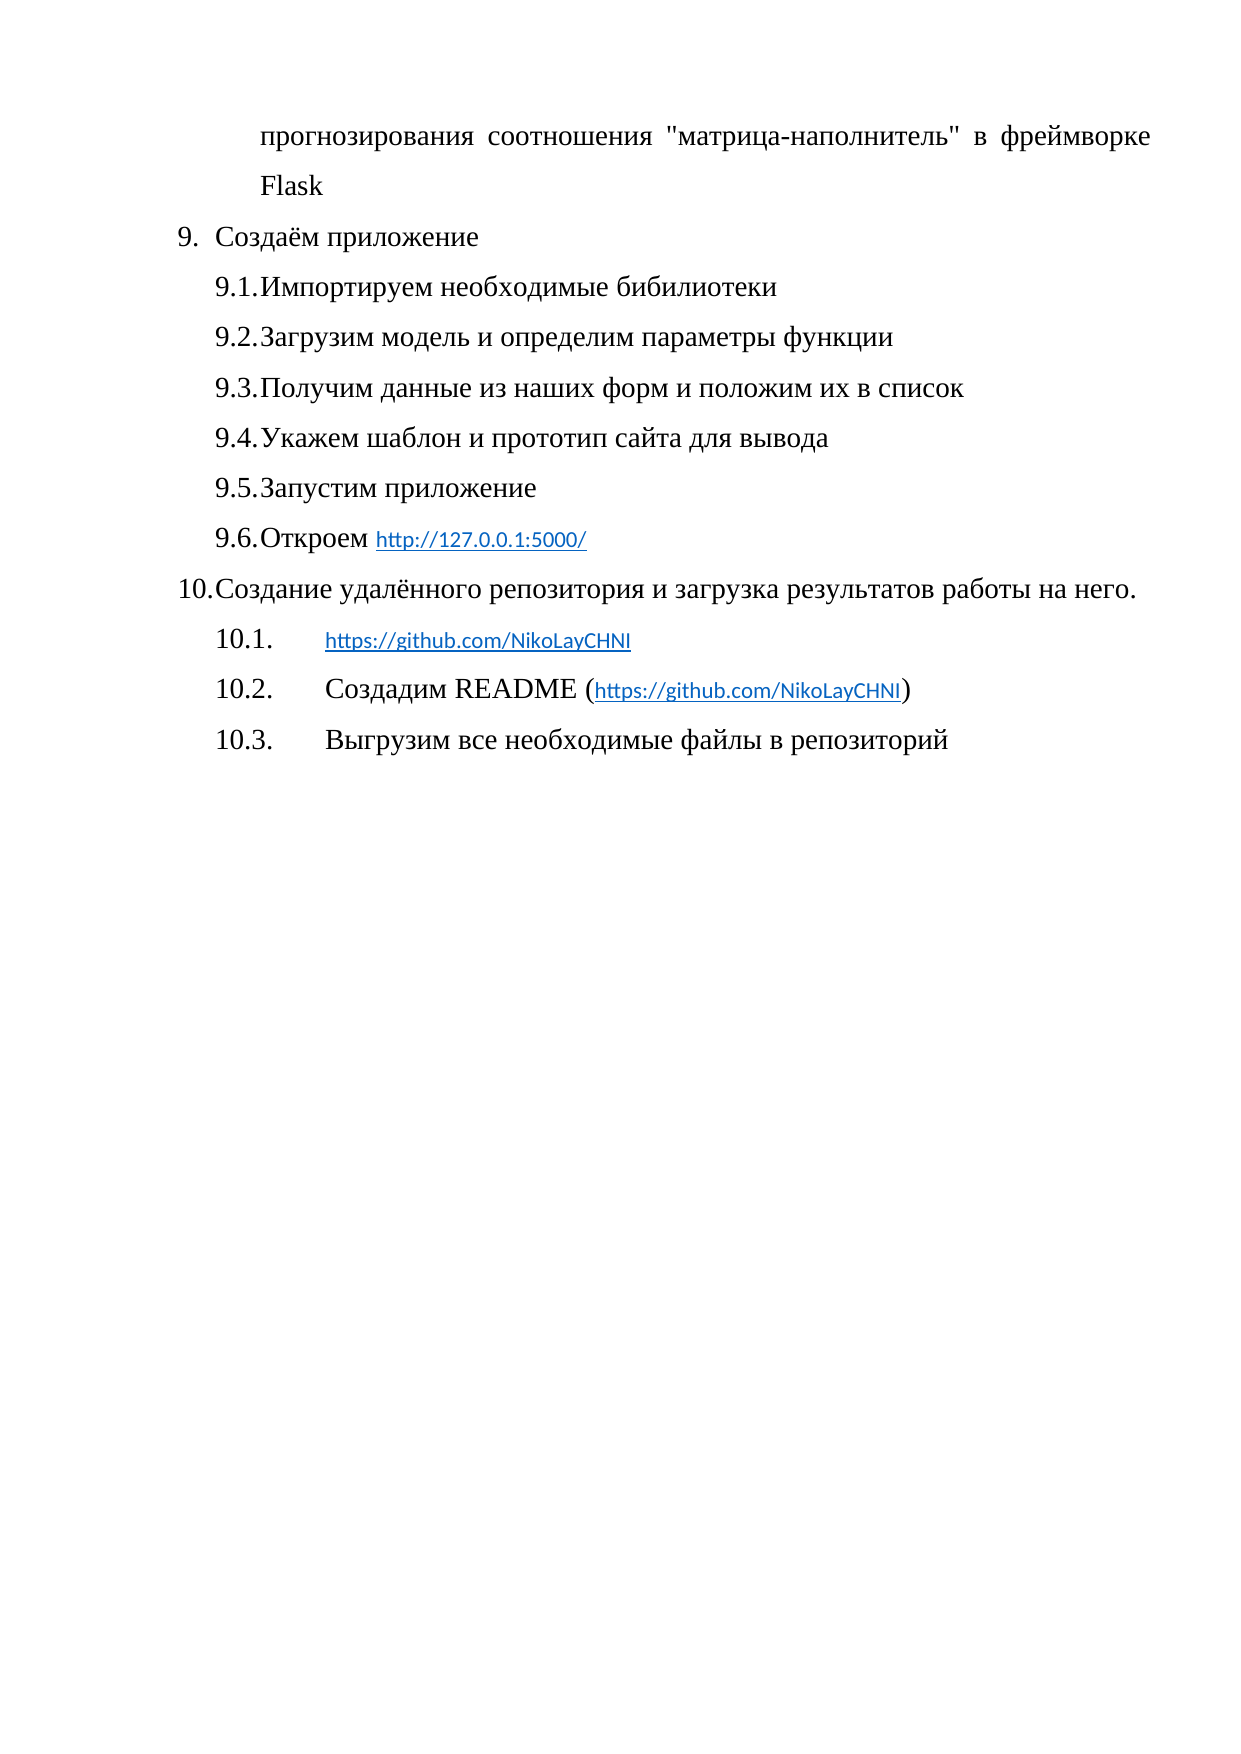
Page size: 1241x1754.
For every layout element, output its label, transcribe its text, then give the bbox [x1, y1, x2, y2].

list Создадим README (https://github.com/NikoLayCHNI) [215, 672, 1152, 705]
list Откроем http://127.0.0.1:5000/ [215, 521, 1152, 554]
list Выгрузим все необходимые файлы в репозиторий [215, 722, 1152, 755]
list Загрузим модель и определим параметры функции [215, 319, 1152, 353]
list Импортируем необходимые бибилиотеки [215, 269, 1152, 303]
list Получим данные из наших форм и положим их в список [215, 370, 1152, 403]
list Создание удалённого репозитория и загрузка результатов работы на него. [177, 571, 1152, 604]
list Создаём приложение [177, 219, 1152, 252]
list https://github.com/NikoLayCHNI [215, 621, 1152, 655]
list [215, 118, 1152, 202]
list Укажем шаблон и прототип сайта для вывода [215, 420, 1152, 453]
list Запустим приложение [215, 470, 1152, 504]
